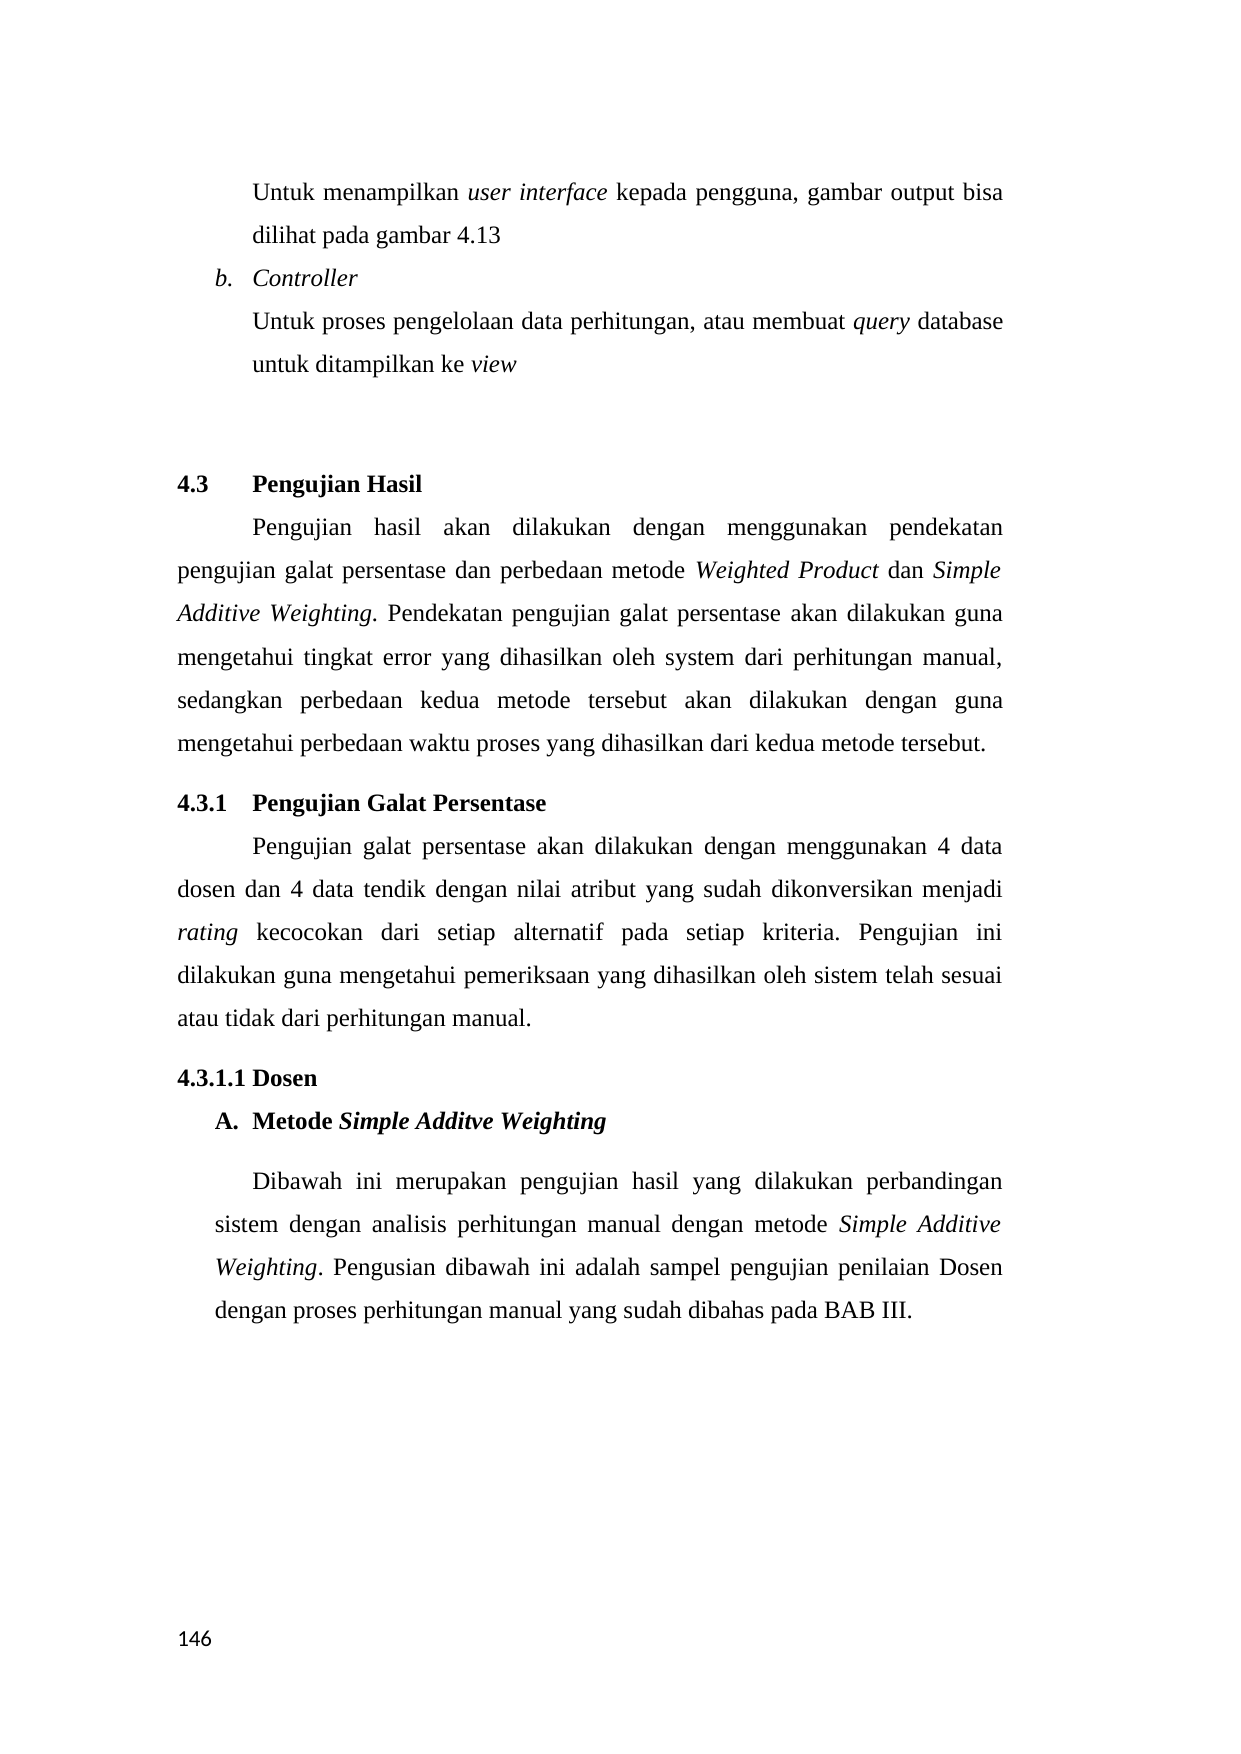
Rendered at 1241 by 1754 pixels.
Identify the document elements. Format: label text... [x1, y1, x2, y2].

list Untuk proses pengelolaan data perhitungan, atau membuat query database untuk ditampilkan ke view [252, 306, 1003, 378]
subtitle 4.3.1.1 Dosen [177, 1063, 1003, 1092]
text Dibawah ini merupakan pengujian hasil yang dilakukan perbandingan sistem dengan analisis perhitungan manual dengan metode Simple Additive Weighting. Pengusian dibawah ini adalah sampel pengujian penilaian Dosen dengan proses perhitungan manual yang sudah dibahas pada BAB III. [214, 1166, 1003, 1324]
list Untuk menampilkan user interface kepada pengguna, gambar output bisa dilihat pada gambar 4.13 [252, 177, 1003, 249]
text Pengujian galat persentase akan dilakukan dengan menggunakan 4 data dosen dan 4 data tendik dengan nilai atribut yang sudah dikonversikan menjadi rating kecocokan dari setiap alternatif pada setiap kriteria. Pengujian ini dilakukan guna mengetahui pemeriksaan yang dihasilkan oleh sistem telah sesuai atau tidak dari perhitungan manual. [177, 831, 1003, 1032]
subtitle 4.3.1 Pengujian Galat Persentase [177, 788, 1003, 816]
text Pengujian hasil akan dilakukan dengan menggunakan pendekatan pengujian galat persentase dan perbedaan metode Weighted Product dan Simple Additive Weighting. Pendekatan pengujian galat persentase akan dilakukan guna mengetahui tingkat error yang dihasilkan oleh system dari perhitungan manual, sedangkan perbedaan kedua metode tersebut akan dilakukan dengan guna mengetahui perbedaan waktu proses yang dihasilkan dari kedua metode tersebut. [177, 512, 1003, 757]
list Metode Simple Additve Weighting [214, 1106, 1003, 1135]
subtitle 4.3 Pengujian Hasil [177, 469, 1003, 498]
list Controller [214, 263, 1003, 292]
